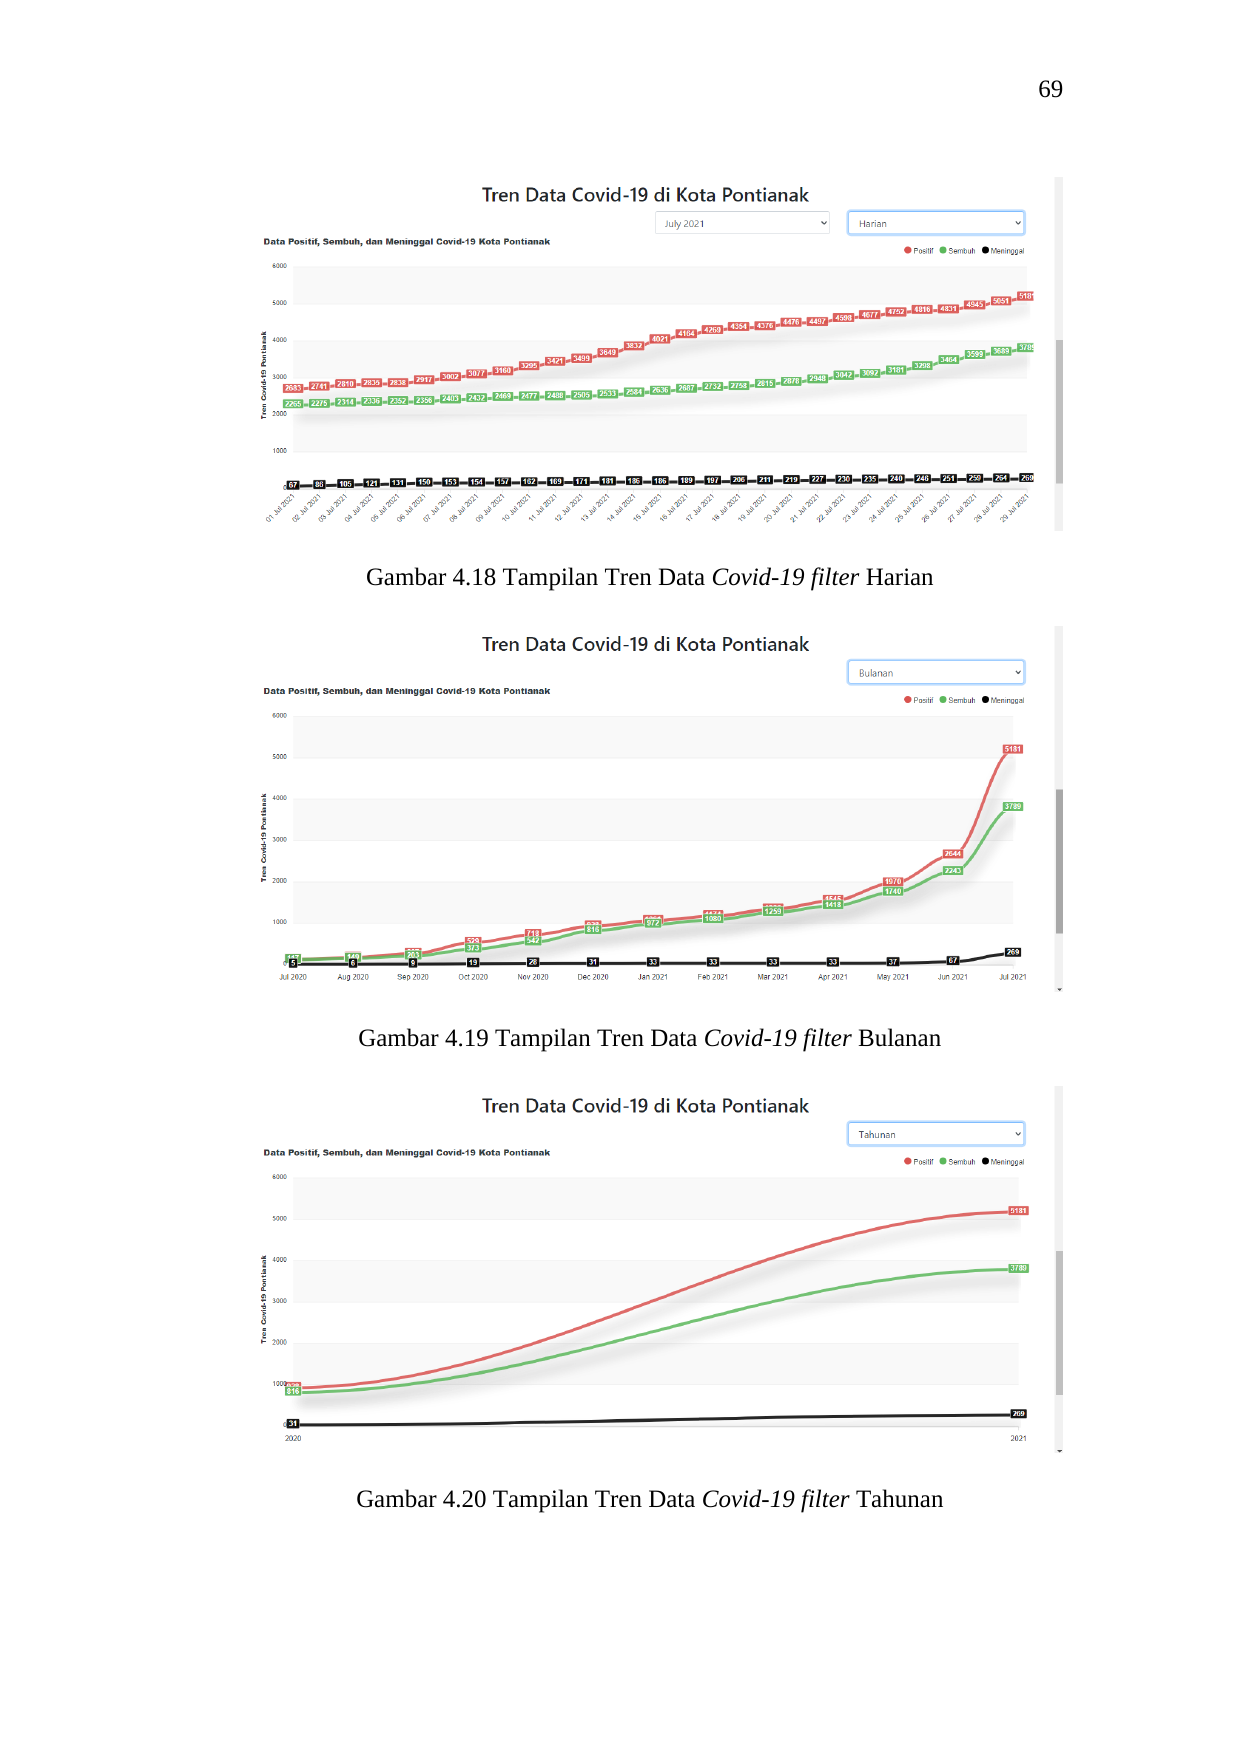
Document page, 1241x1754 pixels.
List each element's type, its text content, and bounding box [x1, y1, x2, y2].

picture [236, 177, 1063, 531]
picture [236, 626, 1063, 992]
picture [236, 1086, 1063, 1453]
